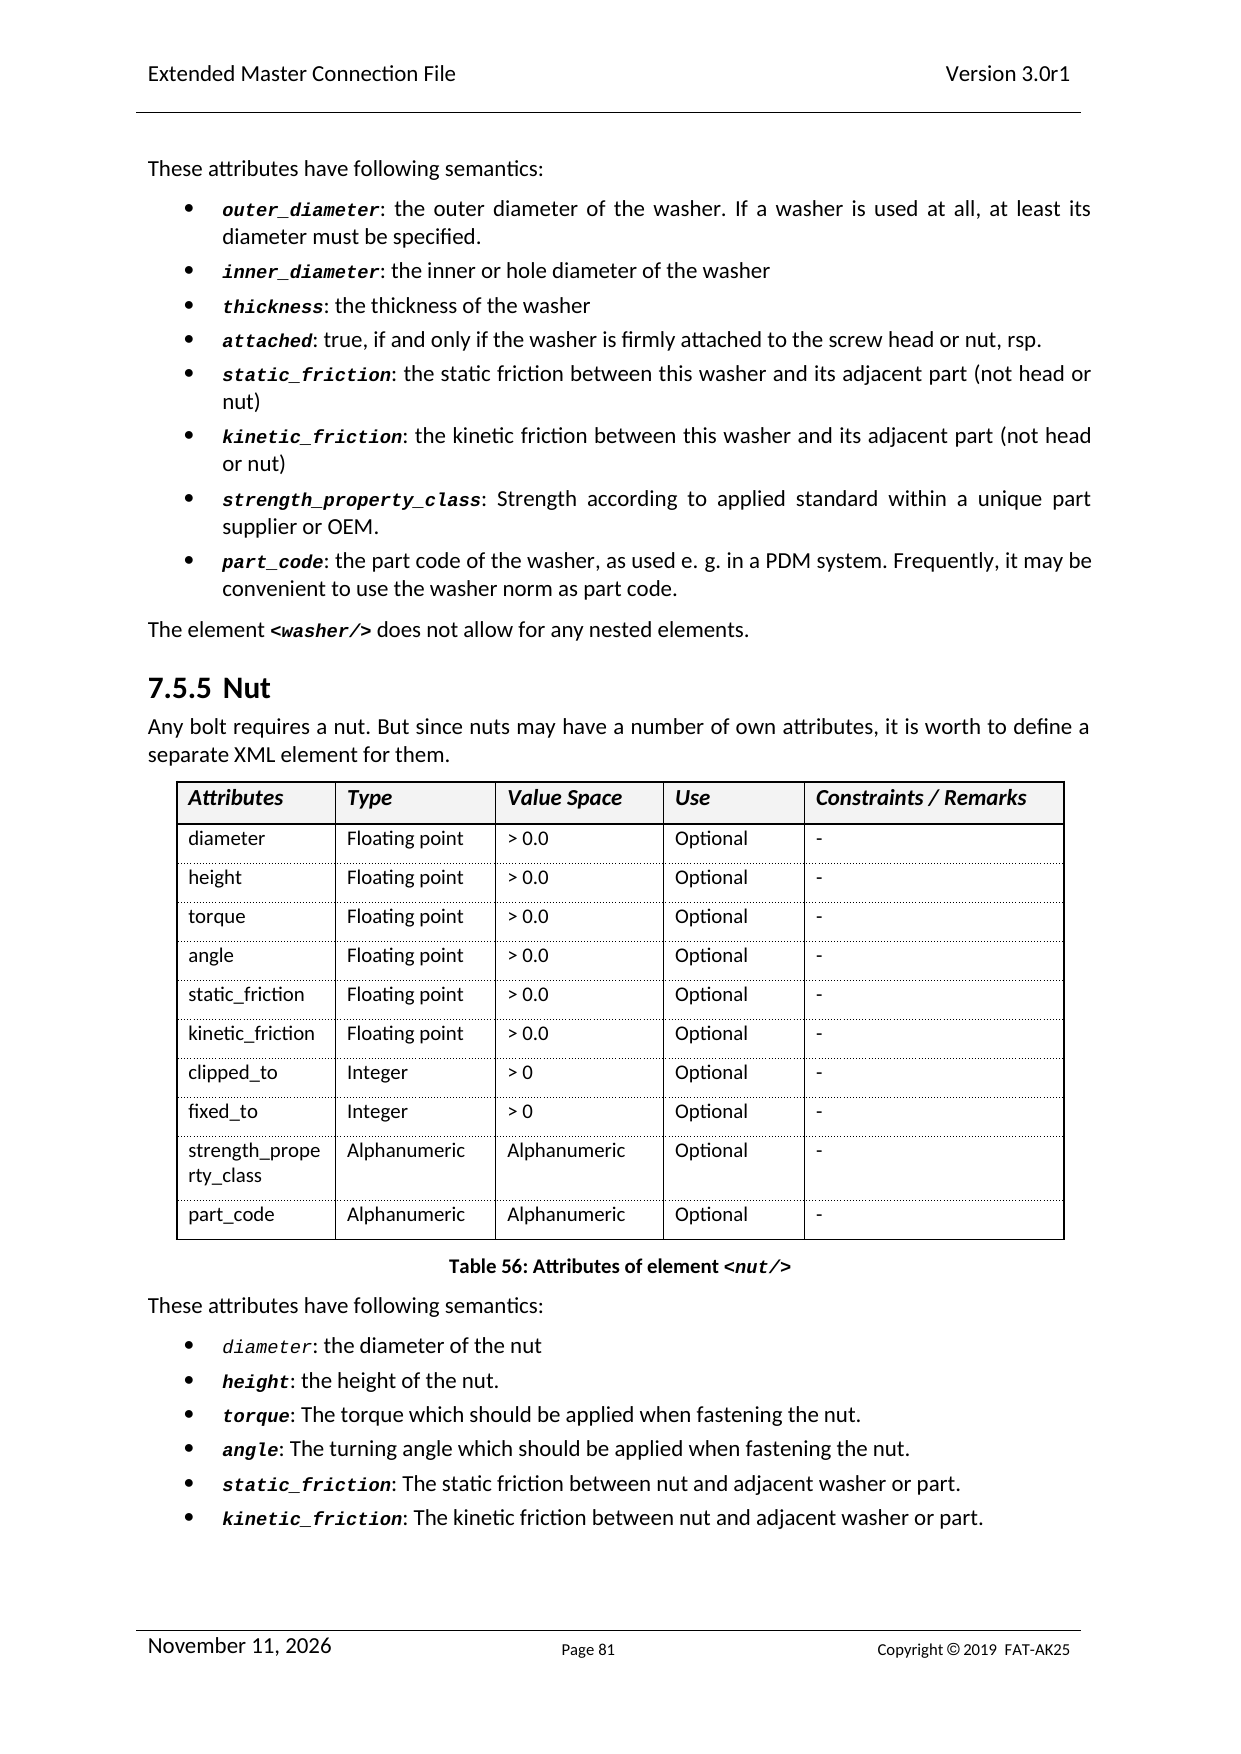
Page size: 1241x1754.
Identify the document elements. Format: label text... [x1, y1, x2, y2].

list inner_diameter: the inner or hole diameter of the washer [185, 256, 1092, 284]
list thickness: the thickness of the washer [185, 291, 1092, 319]
list static_friction: The static friction between nut and adjacent washer or part. [185, 1469, 1092, 1497]
list attached: true, if and only if the washer is firmly attached to the screw head or nut, rsp. [185, 325, 1092, 353]
list kinetic_friction: The kinetic friction between nut and adjacent washer or part. [185, 1503, 1092, 1531]
text The element <washer/> does not allow for any nested elements. [148, 615, 1092, 643]
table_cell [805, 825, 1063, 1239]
list static_friction: the static friction between this washer and its adjacent part (not head or nut) [185, 359, 1092, 415]
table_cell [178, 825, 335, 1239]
list torque: The torque which should be applied when fastening the nut. [185, 1400, 1092, 1428]
text Any bolt requires a nut. But since nuts may have a number of own attributes, it is worth to define a separate XML element for them. [148, 712, 1092, 768]
list part_code: the part code of the washer, as used e. g. in a PDM system. Frequently, it may be convenient to use the washer norm as part code. [185, 546, 1092, 602]
list diameter: the diameter of the nut [185, 1332, 1092, 1360]
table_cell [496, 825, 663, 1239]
text These attributes have following semantics: [148, 1291, 1092, 1319]
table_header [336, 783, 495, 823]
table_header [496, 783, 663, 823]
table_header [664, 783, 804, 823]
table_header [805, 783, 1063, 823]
list strength_property_class: Strength according to applied standard within a unique part supplier or OEM. [185, 484, 1092, 540]
text These attributes have following semantics: [148, 154, 1092, 182]
list height: the height of the nut. [185, 1366, 1092, 1394]
text Table 53: Attributes of element <nut/> [148, 1253, 1092, 1279]
list angle: The turning angle which should be applied when fastening the nut. [185, 1434, 1092, 1462]
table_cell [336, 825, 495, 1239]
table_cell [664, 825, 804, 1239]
subtitle Nut [148, 668, 1092, 706]
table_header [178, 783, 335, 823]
list outer_diameter: the outer diameter of the washer. If a washer is used at all, at least its diameter must be specified. [185, 194, 1092, 250]
list kinetic_friction: the kinetic friction between this washer and its adjacent part (not head or nut) [185, 422, 1092, 478]
